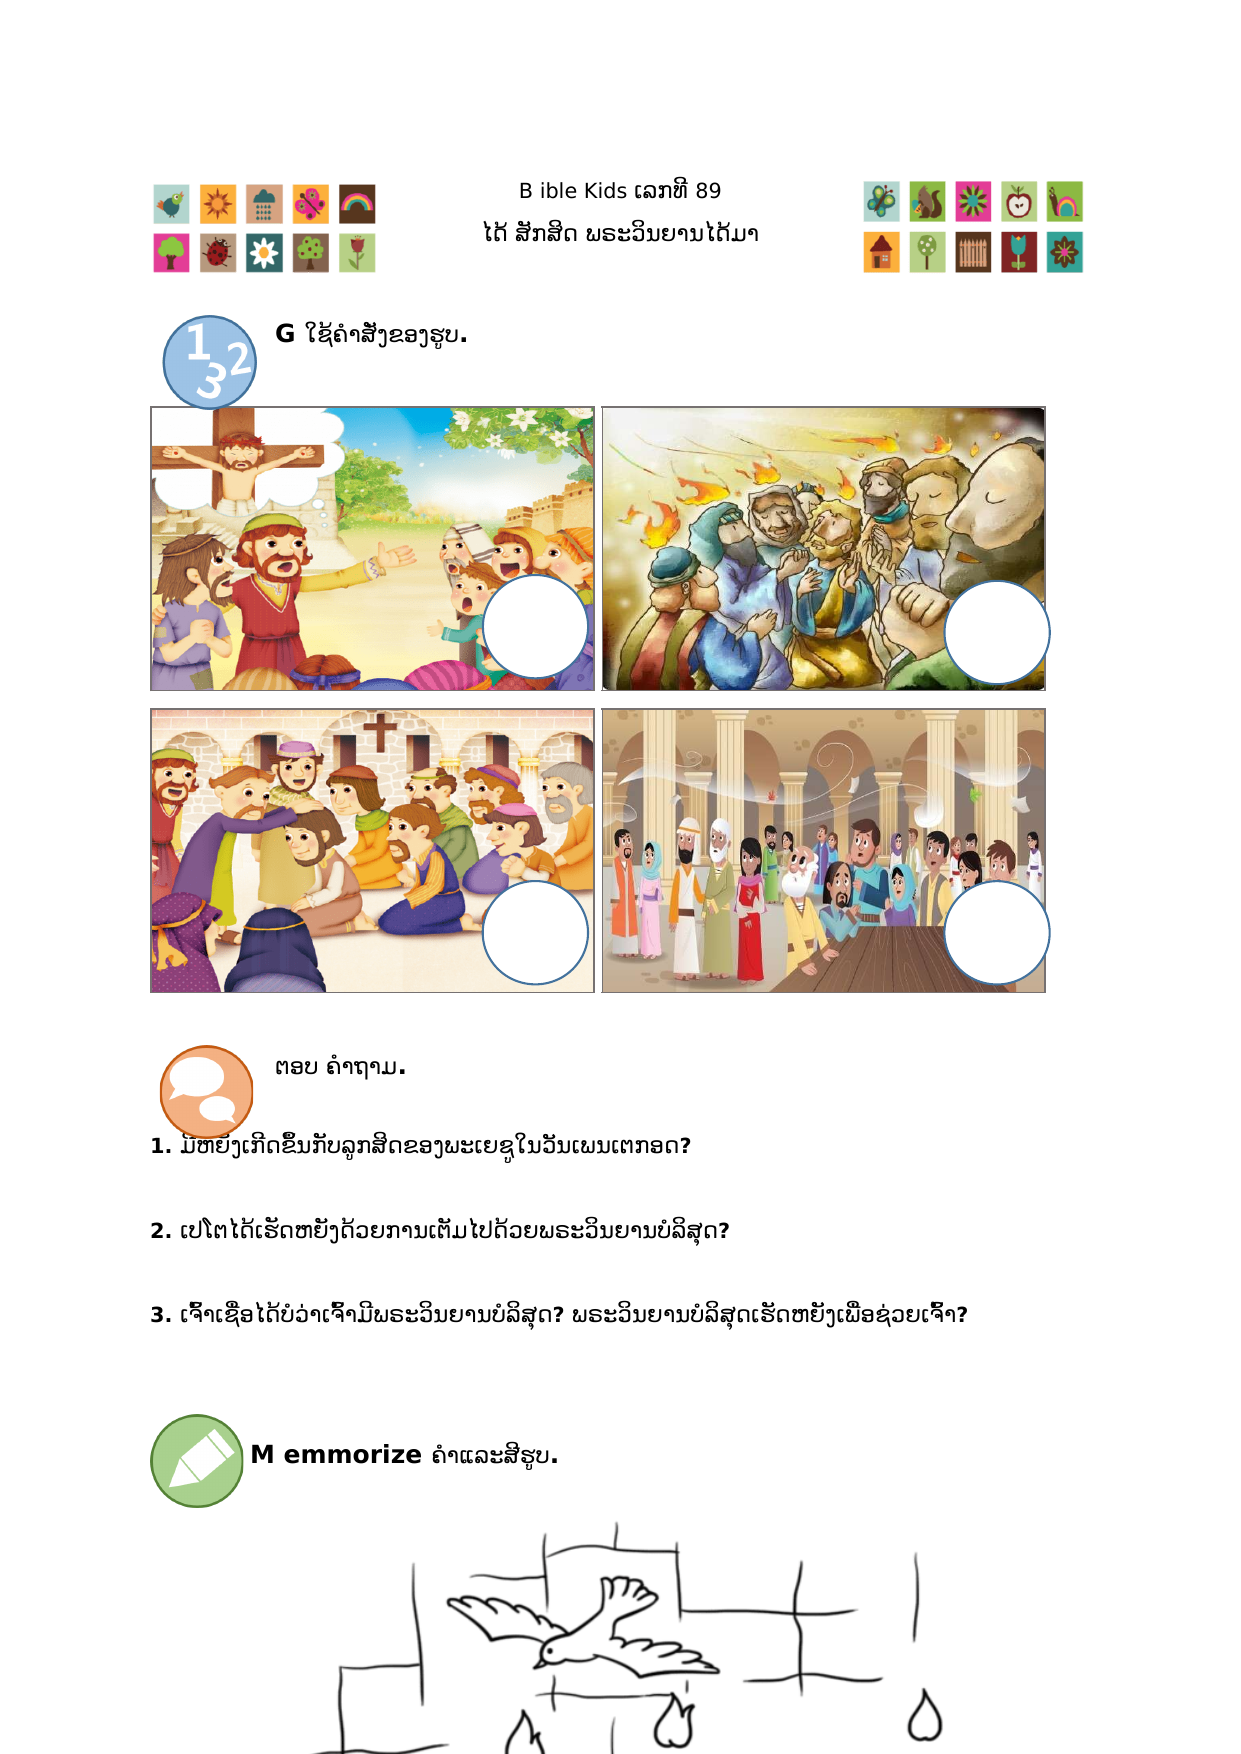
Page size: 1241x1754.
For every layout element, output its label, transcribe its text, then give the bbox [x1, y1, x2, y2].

text G ໃຊ້ຄໍາສັ່ງຂອງຮູບ. [288, 319, 1090, 348]
picture [858, 179, 1085, 277]
picture [152, 710, 593, 992]
picture [603, 710, 1044, 992]
picture [150, 1414, 244, 1508]
text M emmorize ຄໍາແລະສີຮູບ. [244, 1440, 1090, 1469]
picture [207, 1509, 1012, 1754]
text 3. ເຈົ້າເຊື່ອໄດ້ບໍວ່າເຈົ້າມີພຣະວິນຍານບໍລິສຸດ? ພຣະວິນຍານບໍລິສຸດເຮັດຫຍັງເພື່ອຊ່ວຍເຈົ້າ? [150, 1301, 1090, 1328]
text B ible Kids ເລກທີ 89 [150, 177, 1090, 204]
picture [603, 408, 1044, 690]
text ໄດ້ ສັກສິດ ພຣະວິນຍານໄດ້ມາ [383, 221, 858, 247]
text 2. ເປໂຕໄດ້ເຮັດຫຍັງດ້ວຍການເຕັມໄປດ້ວຍພຣະວິນຍານບໍລິສຸດ? [150, 1217, 1090, 1244]
text 1. ມີ​ຫຍັງ​ເກີດ​ຂຶ້ນ​ກັບ​ລູກ​ສິດ​ຂອງ​ພະ​ເຍຊູ​ໃນ​ວັນ​ເພນເຕກອດ? [150, 1133, 1090, 1159]
picture [159, 1045, 254, 1139]
picture [150, 183, 383, 277]
text ຕອບ ຄໍາຖາມ. [254, 1051, 1090, 1080]
picture [150, 296, 593, 690]
